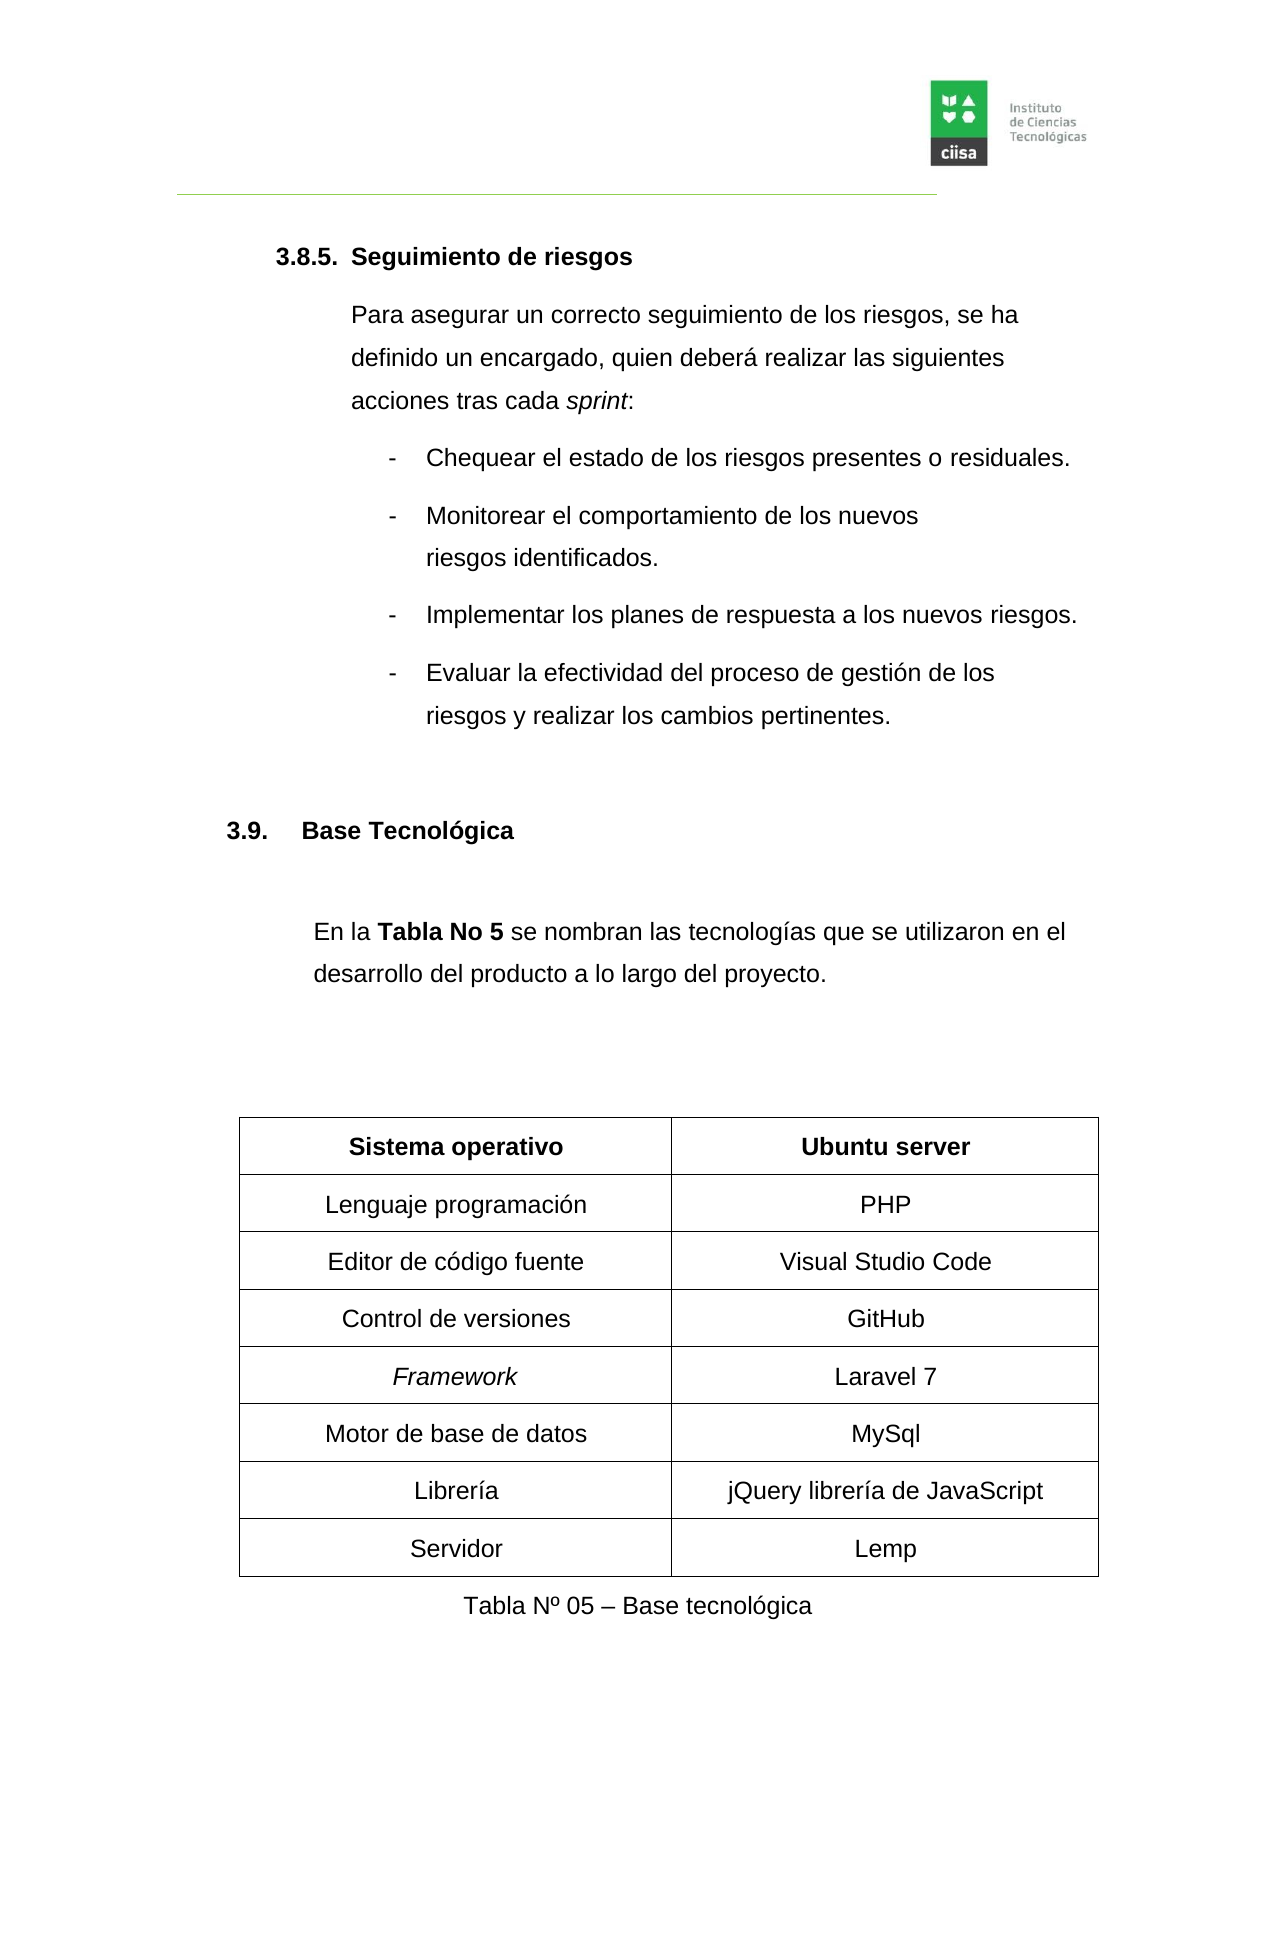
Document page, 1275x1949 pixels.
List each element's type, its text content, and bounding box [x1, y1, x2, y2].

table_cell Framework [240, 1347, 671, 1403]
table_cell GitHub [672, 1290, 1098, 1346]
list Chequear el estado de los riesgos presentes o residuales. [388, 443, 1256, 472]
subtitle Seguimiento de riesgos [276, 242, 1256, 271]
table_cell Editor de código fuente [240, 1232, 671, 1289]
list Implementar los planes de respuesta a los nuevos riesgos. [388, 601, 1256, 629]
table_cell jQuery librería de JavaScript [672, 1462, 1098, 1518]
table_cell Laravel 7 [672, 1347, 1098, 1403]
subtitle Base Tecnológica [226, 816, 1256, 844]
table_cell Motor de base de datos [240, 1404, 671, 1461]
table_header Ubuntu server [672, 1118, 1098, 1174]
text Tabla Nº 05 – Base tecnológica [463, 1591, 1256, 1619]
table_cell MySql [672, 1404, 1098, 1461]
text Para asegurar un correcto seguimiento de los riesgos, se ha definido un encargado, quien deberá realizar las siguientes acciones tras cada sprint: [351, 299, 1020, 414]
table_cell Librería [240, 1462, 671, 1518]
table_cell PHP [672, 1175, 1098, 1231]
table_header Sistema operativo [240, 1118, 671, 1174]
picture [920, 75, 1088, 171]
list Evaluar la efectividad del proceso de gestión de los riesgos y realizar los cambios pertinentes. [388, 658, 1083, 730]
table_cell Visual Studio Code [672, 1232, 1098, 1289]
table_cell Lenguaje programación [240, 1175, 671, 1231]
table_cell Control de versiones [240, 1290, 671, 1346]
list Monitorear el comportamiento de los nuevos riesgos identificados. [388, 501, 1006, 572]
text En la Tabla No 5 se nombran las tecnologías que se utilizaron en el desarrollo del producto a lo largo del proyecto. [313, 917, 1082, 988]
table_cell Lemp [672, 1519, 1098, 1576]
table_cell Servidor [240, 1519, 671, 1576]
